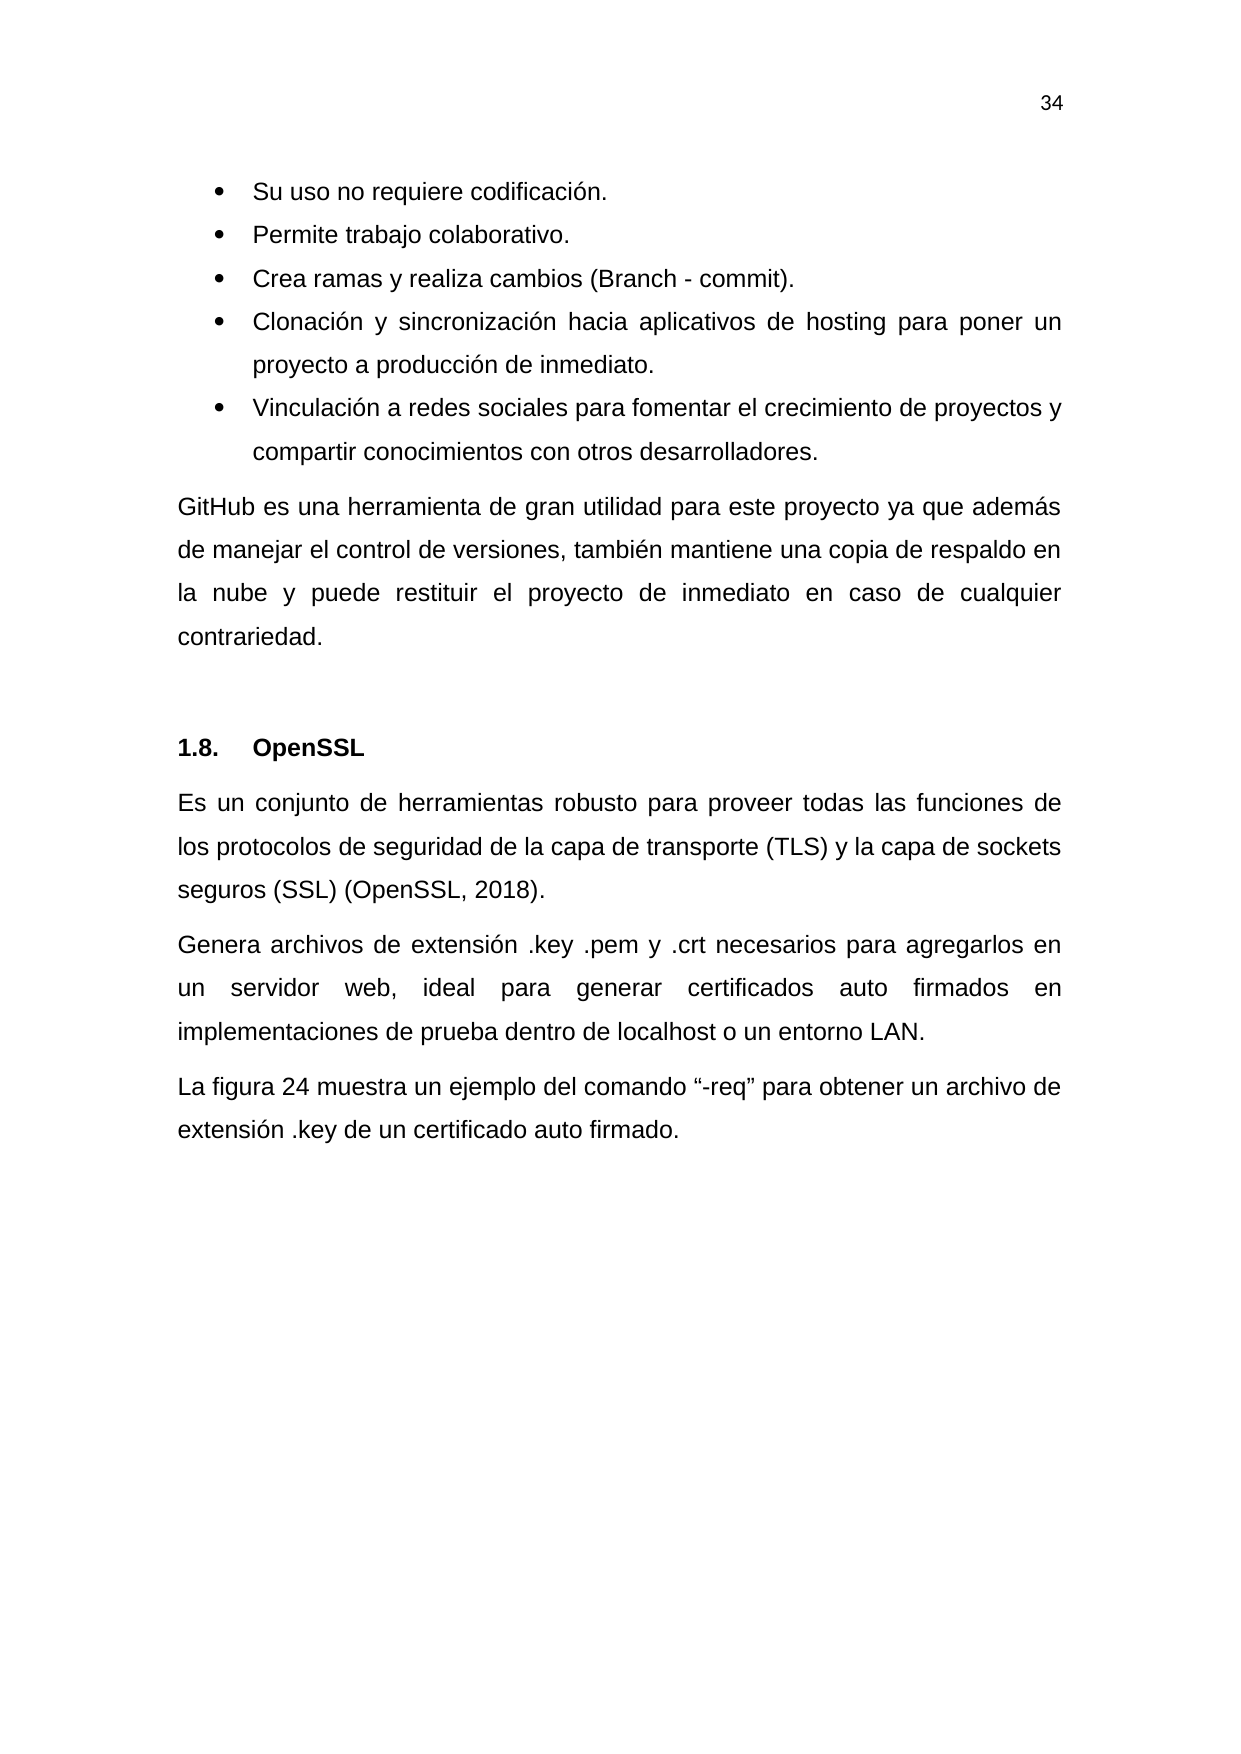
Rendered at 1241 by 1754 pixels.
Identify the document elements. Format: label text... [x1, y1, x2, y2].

subtitle Vinculación a redes sociales para fomentar el crecimiento de proyectos y compartir conocimientos con otros desarrolladores. [215, 393, 1063, 465]
subtitle Crea ramas y realiza cambios (Branch - commit). [215, 264, 1063, 292]
text La figura 24 muestra un ejemplo del comando “-req” para obtener un archivo de extensión .key de un certificado auto firmado. [177, 1072, 1063, 1144]
text Es un conjunto de herramientas robusto para proveer todas las funciones de los protocolos de seguridad de la capa de transporte (TLS) y la capa de sockets seguros (SSL) . [177, 788, 1063, 903]
subtitle Permite trabajo colaborativo. [215, 220, 1063, 249]
text Genera archivos de extensión .key .pem y .crt necesarios para agregarlos en un servidor web, ideal para generar certificados auto firmados en implementaciones de prueba dentro de localhost o un entorno LAN. [177, 930, 1063, 1045]
list OpenSSL [177, 733, 1063, 761]
text GitHub es una herramienta de gran utilidad para este proyecto ya que además de manejar el control de versiones, también mantiene una copia de respaldo en la nube y puede restituir el proyecto de inmediato en caso de cualquier contrariedad. [177, 492, 1063, 650]
subtitle Su uso no requiere codificación. [215, 177, 1063, 206]
subtitle Clonación y sincronización hacia aplicativos de hosting para poner un proyecto a producción de inmediato. [215, 307, 1063, 379]
